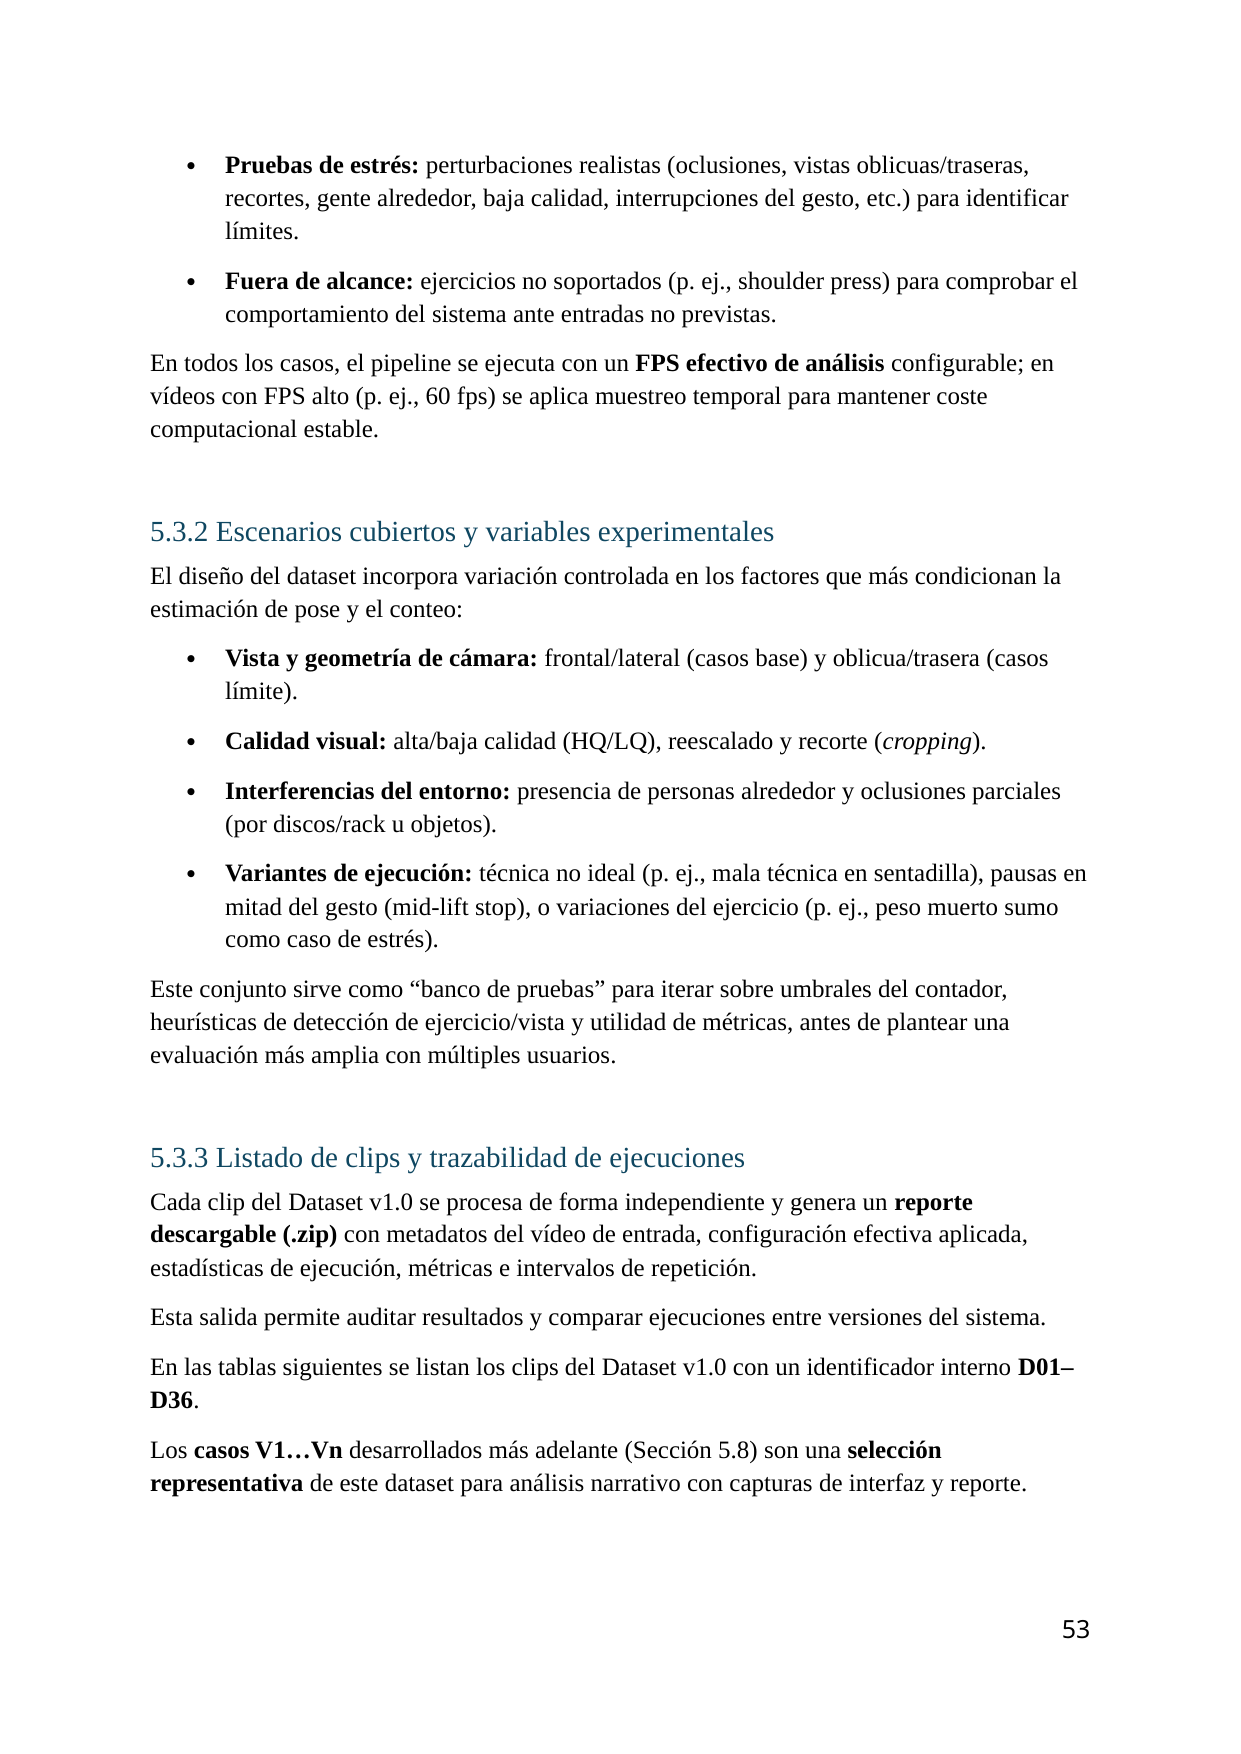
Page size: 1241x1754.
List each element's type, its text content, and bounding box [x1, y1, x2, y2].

list Variantes de ejecución: técnica no ideal (p. ej., mala técnica en sentadilla), pausas en mitad del gesto (mid-lift stop), o variaciones del ejercicio (p. ej., peso muerto sumo como caso de estrés). [187, 858, 1090, 953]
text El diseño del dataset incorpora variación controlada en los factores que más condicionan la estimación de pose y el conteo: [150, 561, 1090, 622]
subtitle 5.3.2 Escenarios cubiertos y variables experimentales [150, 514, 1090, 547]
text En todos los casos, el pipeline se ejecuta con un FPS efectivo de análisis configurable; en vídeos con FPS alto (p. ej., 60 fps) se aplica muestreo temporal para mantener coste computacional estable. [150, 348, 1090, 443]
list Interferencias del entorno: presencia de personas alrededor y oclusiones parciales (por discos/rack u objetos). [187, 776, 1090, 838]
text Esta salida permite auditar resultados y comparar ejecuciones entre versiones del sistema. [150, 1302, 1090, 1331]
text Los casos V1…Vn desarrollados más adelante (Sección 5.8) son una selección representativa de este dataset para análisis narrativo con capturas de interfaz y reporte. [150, 1435, 1090, 1496]
text Este conjunto sirve como “banco de pruebas” para iterar sobre umbrales del contador, heurísticas de detección de ejercicio/vista y utilidad de métricas, antes de plantear una evaluación más amplia con múltiples usuarios. [150, 974, 1090, 1069]
list Vista y geometría de cámara: frontal/lateral (casos base) y oblicua/trasera (casos límite). [187, 643, 1090, 705]
subtitle 5.3.3 Listado de clips y trazabilidad de ejecuciones [150, 1140, 1090, 1173]
text Cada clip del Dataset v1.0 se procesa de forma independiente y genera un reporte descargable (.zip) con metadatos del vídeo de entrada, configuración efectiva aplicada, estadísticas de ejecución, métricas e intervalos de repetición. [150, 1187, 1090, 1281]
list Calidad visual: alta/baja calidad (HQ/LQ), reescalado y recorte (cropping). [187, 726, 1090, 755]
list Pruebas de estrés: perturbaciones realistas (oclusiones, vistas oblicuas/traseras, recortes, gente alrededor, baja calidad, interrupciones del gesto, etc.) para identificar límites. [187, 150, 1090, 245]
text En las tablas siguientes se listan los clips del Dataset v1.0 con un identificador interno D01–D36. [150, 1352, 1090, 1414]
list Fuera de alcance: ejercicios no soportados (p. ej., shoulder press) para comprobar el comportamiento del sistema ante entradas no previstas. [187, 266, 1090, 327]
